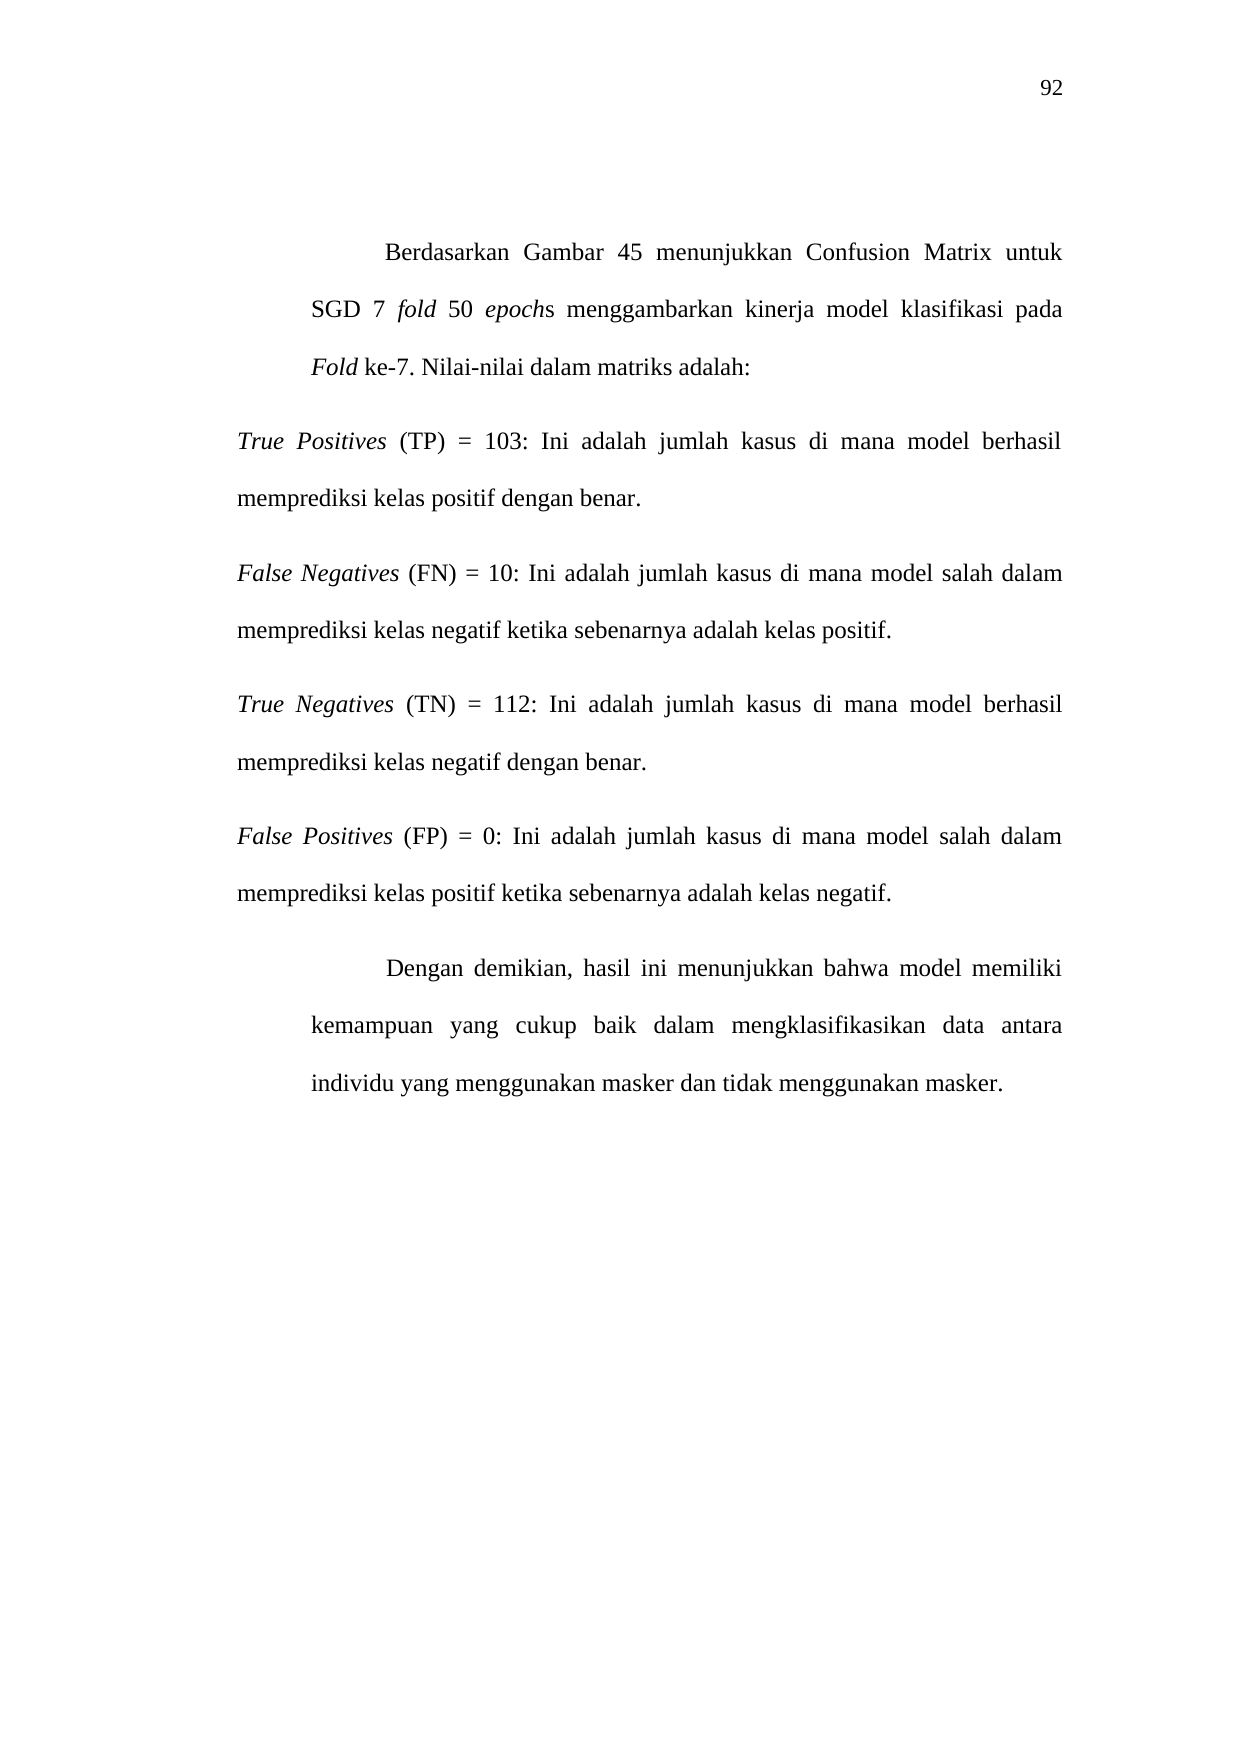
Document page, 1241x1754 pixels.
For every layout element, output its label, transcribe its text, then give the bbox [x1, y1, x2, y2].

text Berdasarkan Gambar 45 menunjukkan Confusion Matrix untuk SGD 7 fold 50 epochs menggambarkan kinerja model klasifikasi pada Fold ke-7. Nilai-nilai dalam matriks adalah: [311, 237, 1063, 381]
text True Negatives (TN) = 112: Ini adalah jumlah kasus di mana model berhasil memprediksi kelas negatif dengan benar. [237, 689, 1063, 776]
text False Positives (FP) = 0: Ini adalah jumlah kasus di mana model salah dalam memprediksi kelas positif ketika sebenarnya adalah kelas negatif. [237, 821, 1063, 907]
text True Positives (TP) = 103: Ini adalah jumlah kasus di mana model berhasil memprediksi kelas positif dengan benar. [237, 426, 1063, 512]
text False Negatives (FN) = 10: Ini adalah jumlah kasus di mana model salah dalam memprediksi kelas negatif ketika sebenarnya adalah kelas positif. [237, 558, 1063, 644]
text Dengan demikian, hasil ini menunjukkan bahwa model memiliki kemampuan yang cukup baik dalam mengklasifikasikan data antara individu yang menggunakan masker dan tidak menggunakan masker. [311, 953, 1063, 1096]
